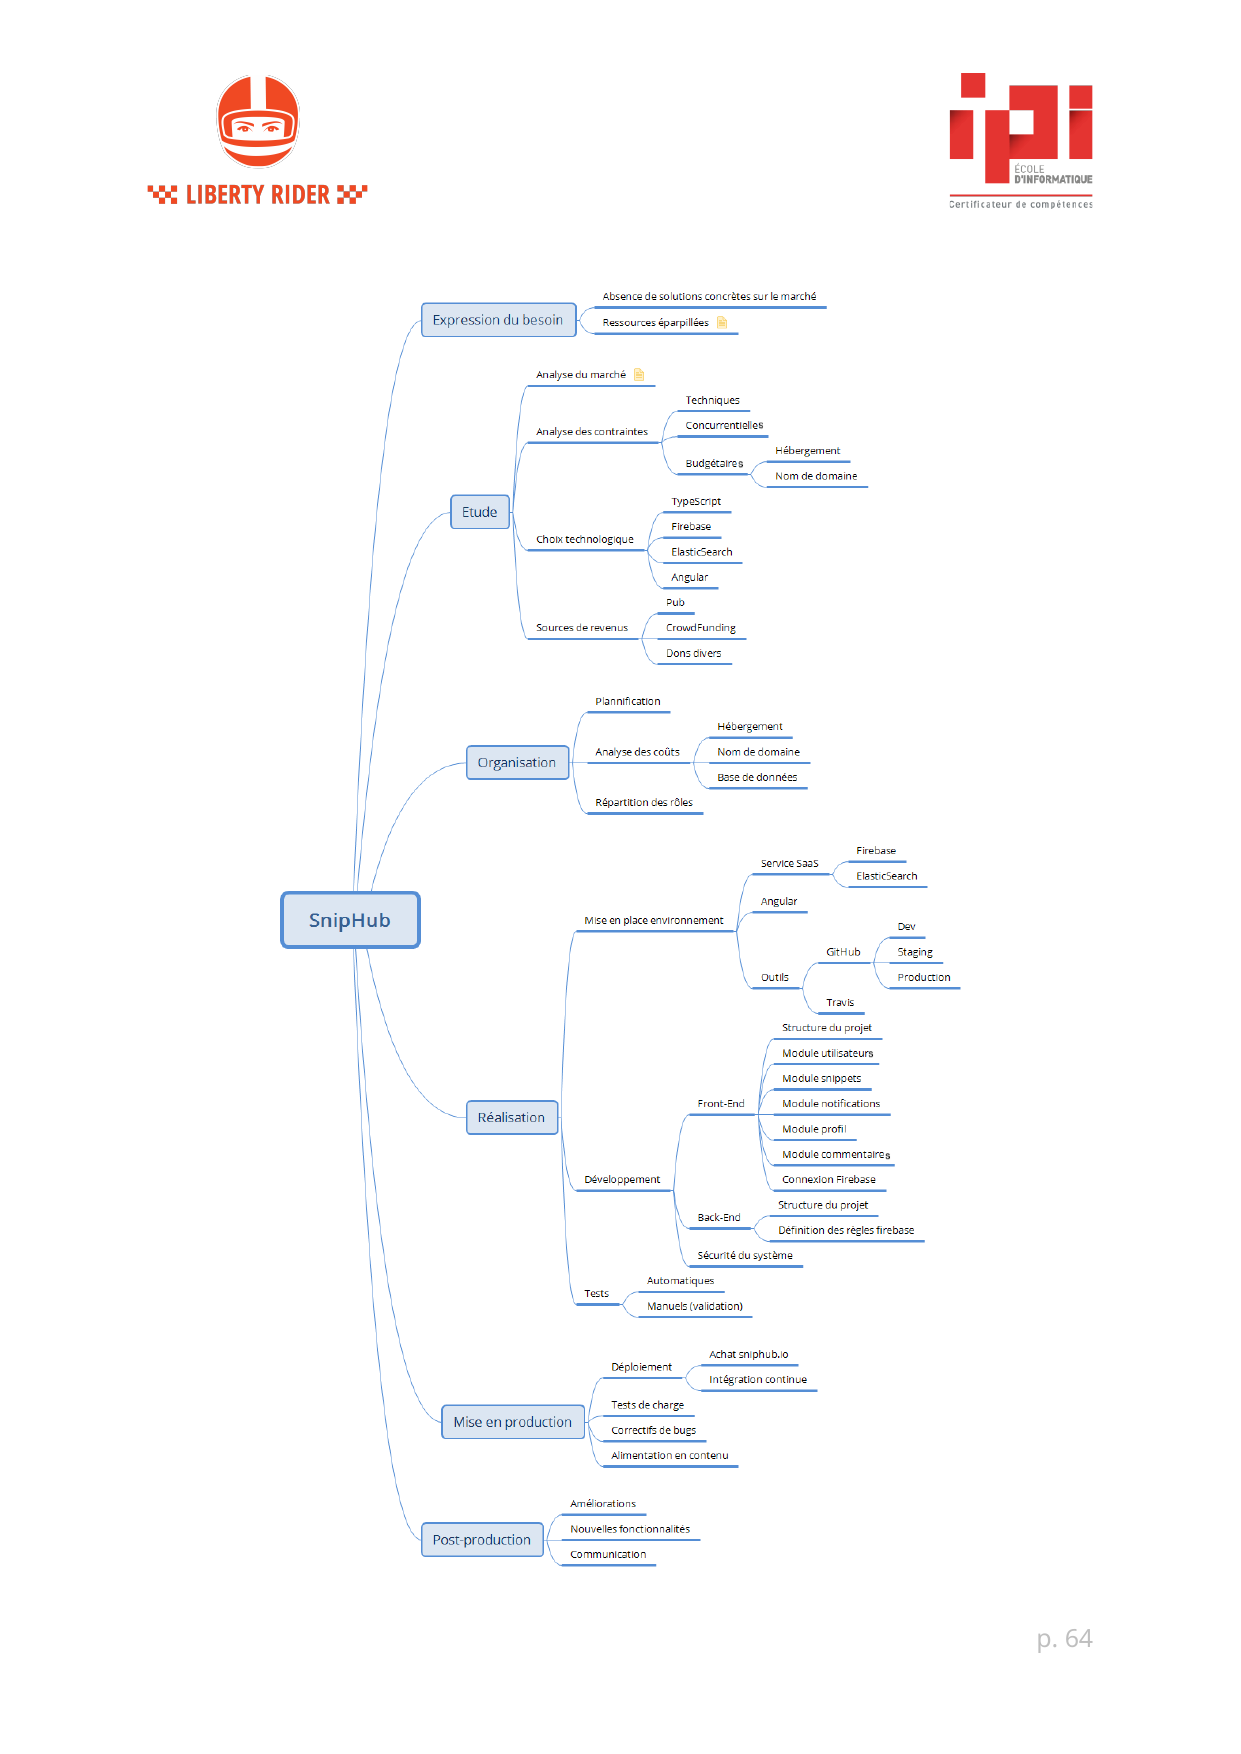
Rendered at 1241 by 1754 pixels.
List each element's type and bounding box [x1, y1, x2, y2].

picture [147, 75, 368, 209]
picture [949, 73, 1093, 209]
picture [267, 272, 974, 1578]
